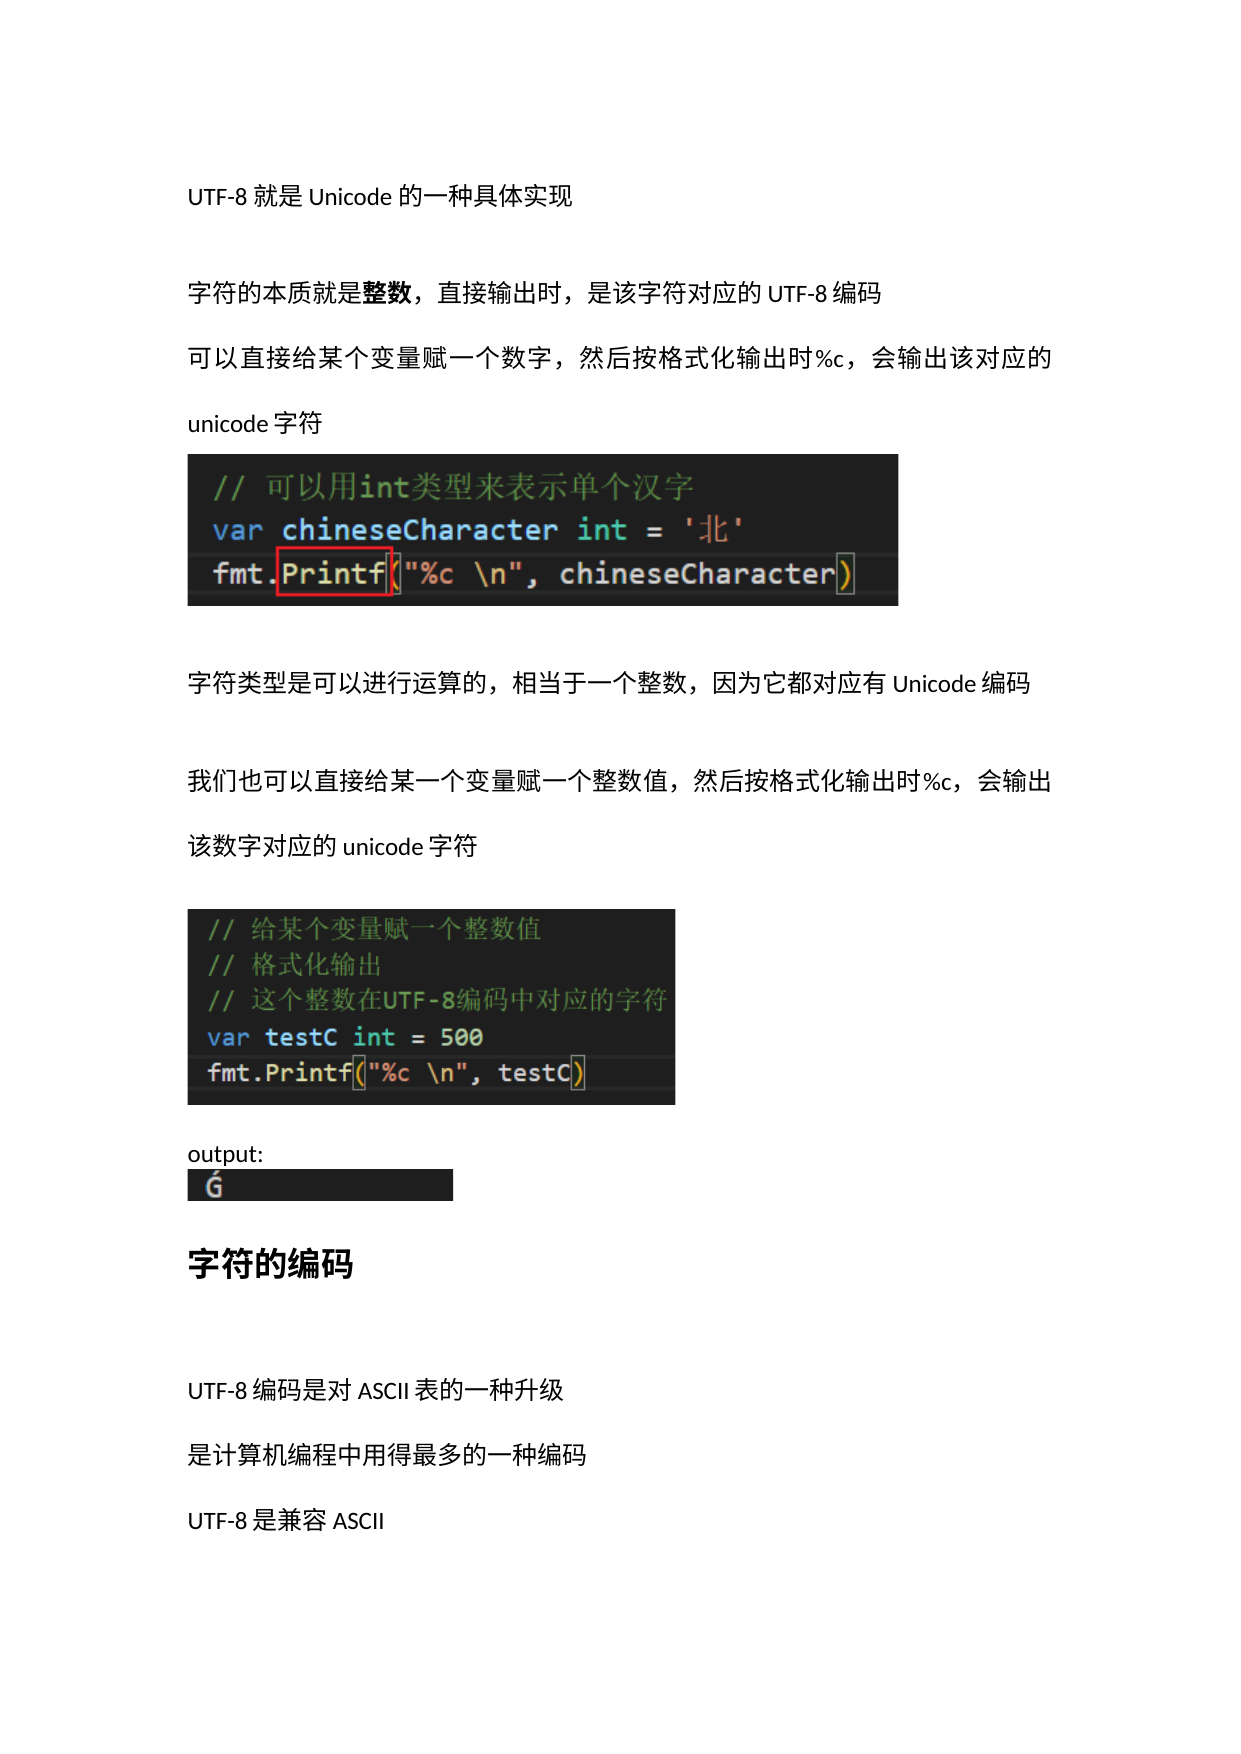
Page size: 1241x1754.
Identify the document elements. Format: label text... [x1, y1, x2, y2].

picture [187, 1169, 454, 1201]
text UTF-8编码是对ASCII表的一种升级 [187, 1356, 1053, 1421]
text UTF-8 就是Unicode 的一种具体实现 [187, 162, 1053, 227]
text 可以直接给某个变量赋一个数字，然后按格式化输出时%c，会输出该对应的unicode字符 [187, 324, 1053, 454]
text UTF-8是兼容ASCII [187, 1486, 1053, 1551]
text 是计算机编程中用得最多的一种编码 [187, 1421, 1053, 1486]
picture [187, 909, 676, 1105]
text 我们也可以直接给某一个变量赋一个整数值，然后按格式化输出时%c，会输出该数字对应的unicode字符 [187, 747, 1053, 877]
picture [187, 454, 899, 606]
text 字符的本质就是整数，直接输出时，是该字符对应的UTF-8编码 [187, 259, 1053, 324]
subtitle 字符的编码 [187, 1229, 1053, 1294]
text output: [187, 1137, 1053, 1169]
text 字符类型是可以进行运算的，相当于一个整数，因为它都对应有Unicode编码 [187, 649, 1053, 714]
